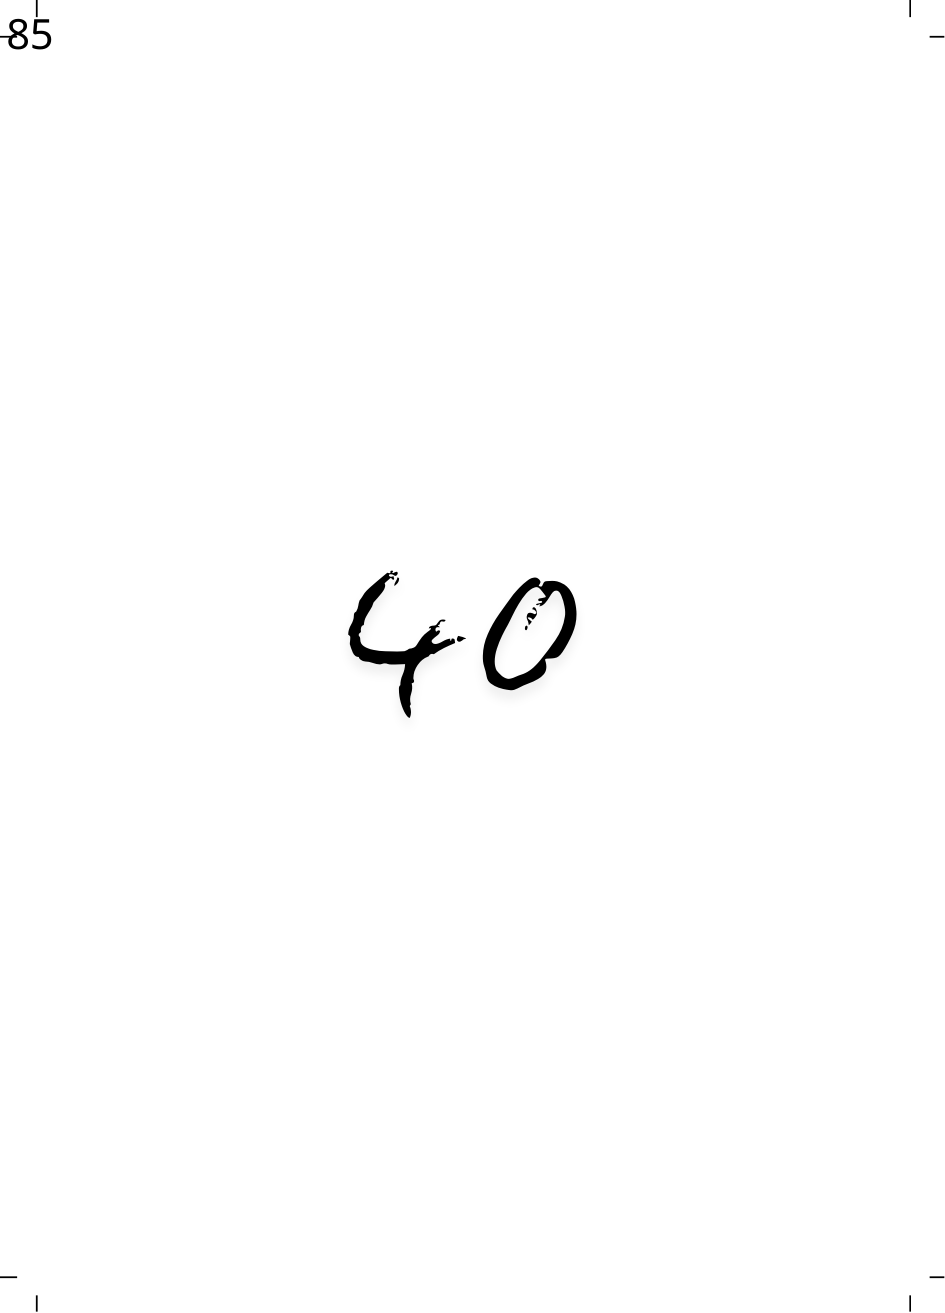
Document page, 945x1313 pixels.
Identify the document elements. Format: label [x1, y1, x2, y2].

picture [326, 454, 598, 857]
